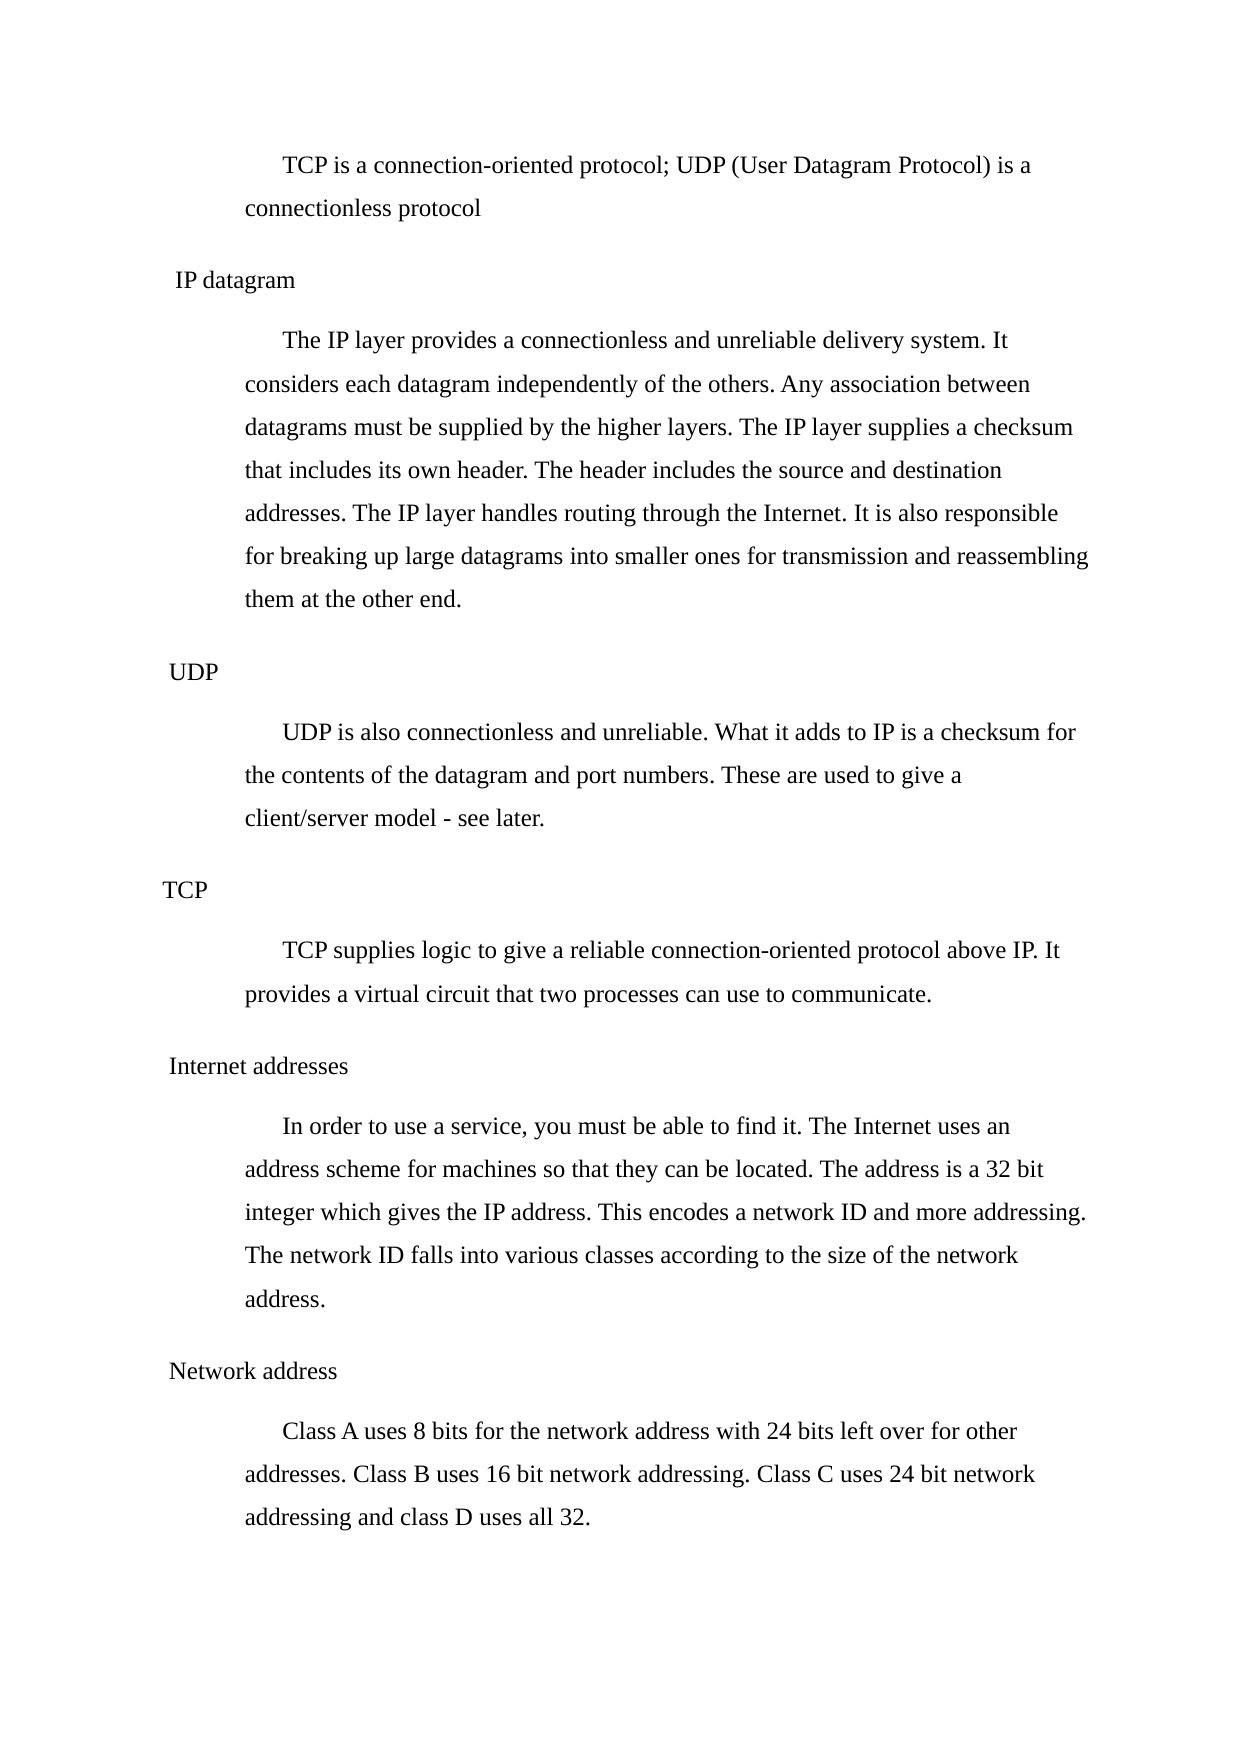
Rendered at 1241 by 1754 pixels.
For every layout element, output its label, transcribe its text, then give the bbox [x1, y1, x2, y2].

subtitle Network address [150, 1356, 1090, 1385]
text UDP is also connectionless and unreliable. What it adds to IP is a checksum for the contents of the datagram and port numbers. These are used to give a client/server model - see later. [244, 717, 1090, 832]
text The IP layer provides a connectionless and unreliable delivery system. It considers each datagram independently of the others. Any association between datagrams must be supplied by the higher layers. The IP layer supplies a checksum that includes its own header. The header includes the source and destination addresses. The IP layer handles routing through the Internet. It is also responsible for breaking up large datagrams into smaller ones for transmission and reassembling them at the other end. [244, 326, 1090, 613]
text Class A uses 8 bits for the network address with 24 bits left over for other addresses. Class B uses 16 bit network addressing. Class C uses 24 bit network addressing and class D uses all 32. [244, 1416, 1090, 1531]
text TCP is a connection-oriented protocol; UDP (User Datagram Protocol) is a connectionless protocol [244, 150, 1090, 222]
text In order to use a service, you must be able to find it. The Internet uses an address scheme for machines so that they can be located. The address is a 32 bit integer which gives the IP address. This encodes a network ID and more addressing. The network ID falls into various classes according to the size of the network address. [244, 1111, 1090, 1312]
text TCP supplies logic to give a reliable connection-oriented protocol above IP. It provides a virtual circuit that two processes can use to communicate. [244, 936, 1090, 1007]
subtitle IP datagram [150, 265, 1090, 294]
subtitle Internet addresses [150, 1051, 1090, 1080]
subtitle UDP [150, 657, 1090, 685]
subtitle TCP [150, 875, 1090, 904]
